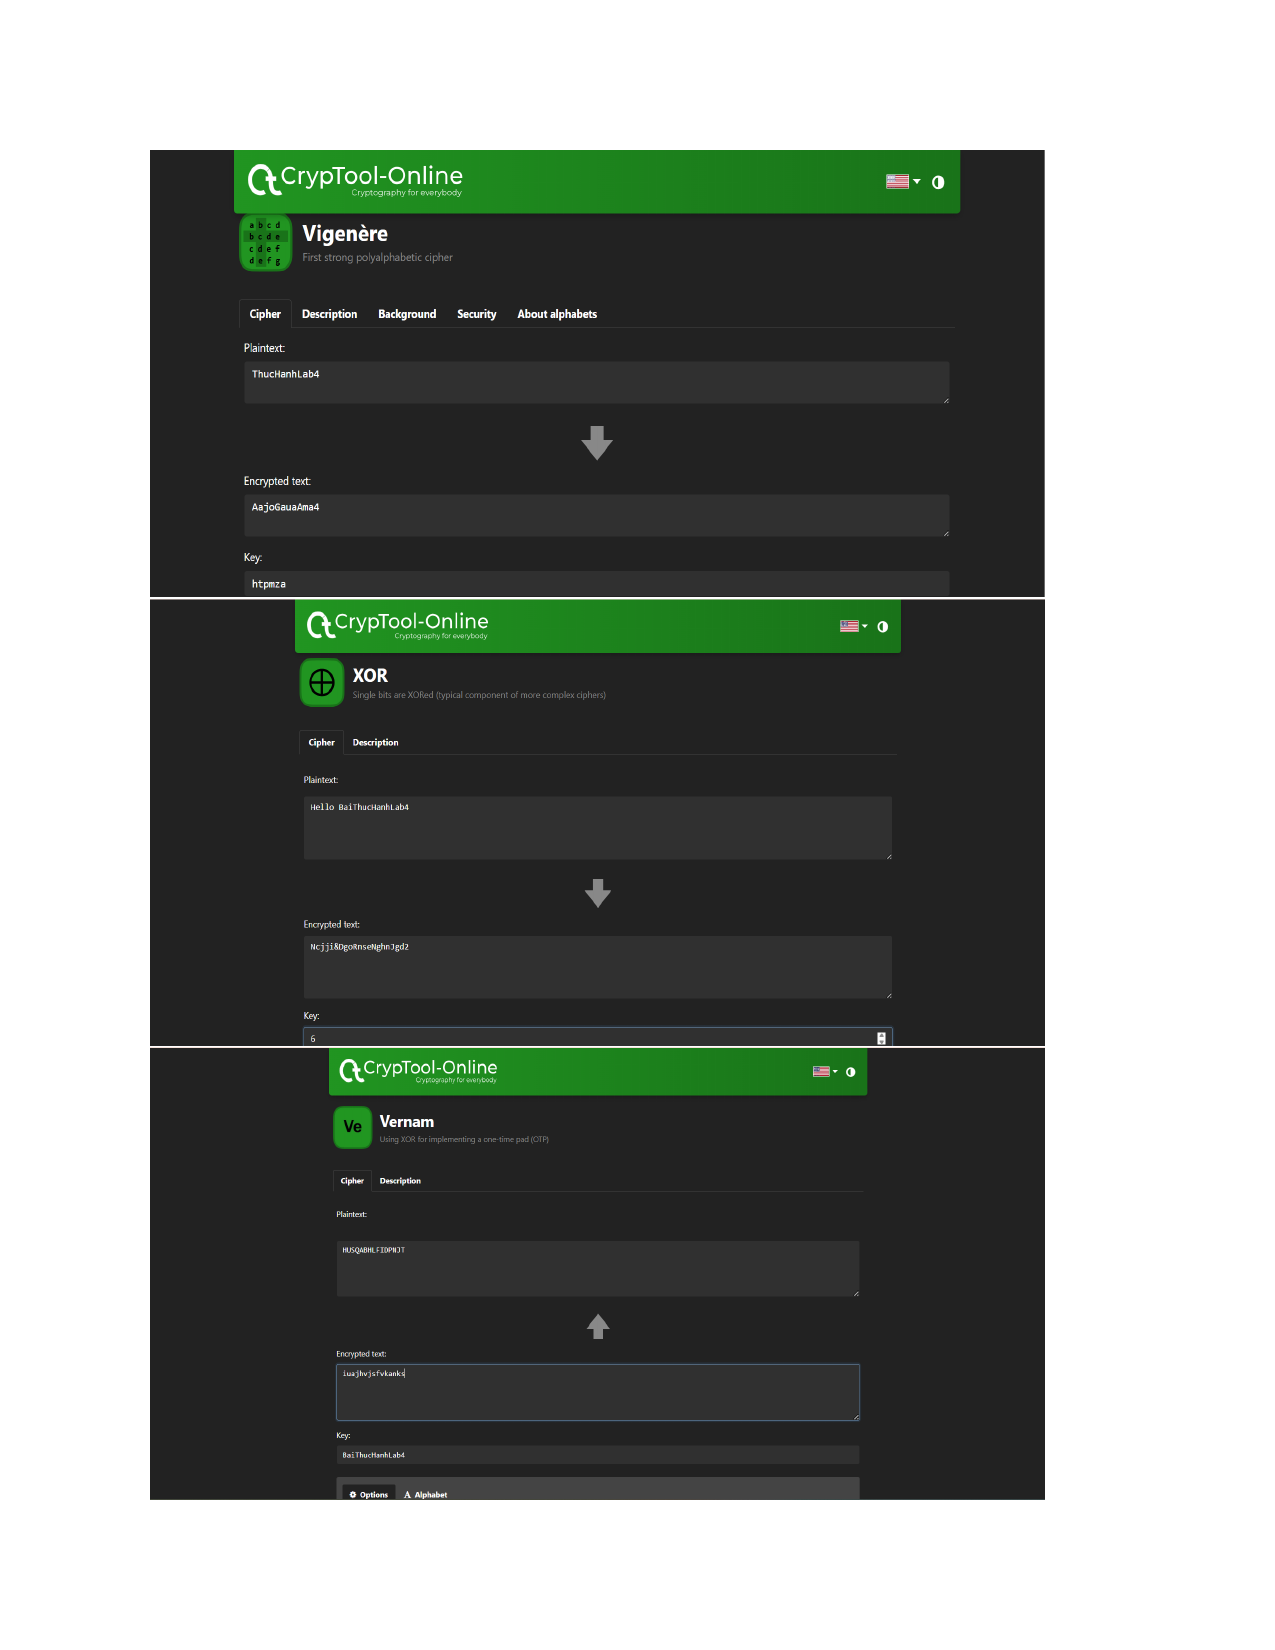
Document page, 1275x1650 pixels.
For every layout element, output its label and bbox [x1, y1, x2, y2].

picture [150, 599, 1045, 1046]
picture [150, 150, 1045, 597]
picture [150, 1047, 1045, 1500]
